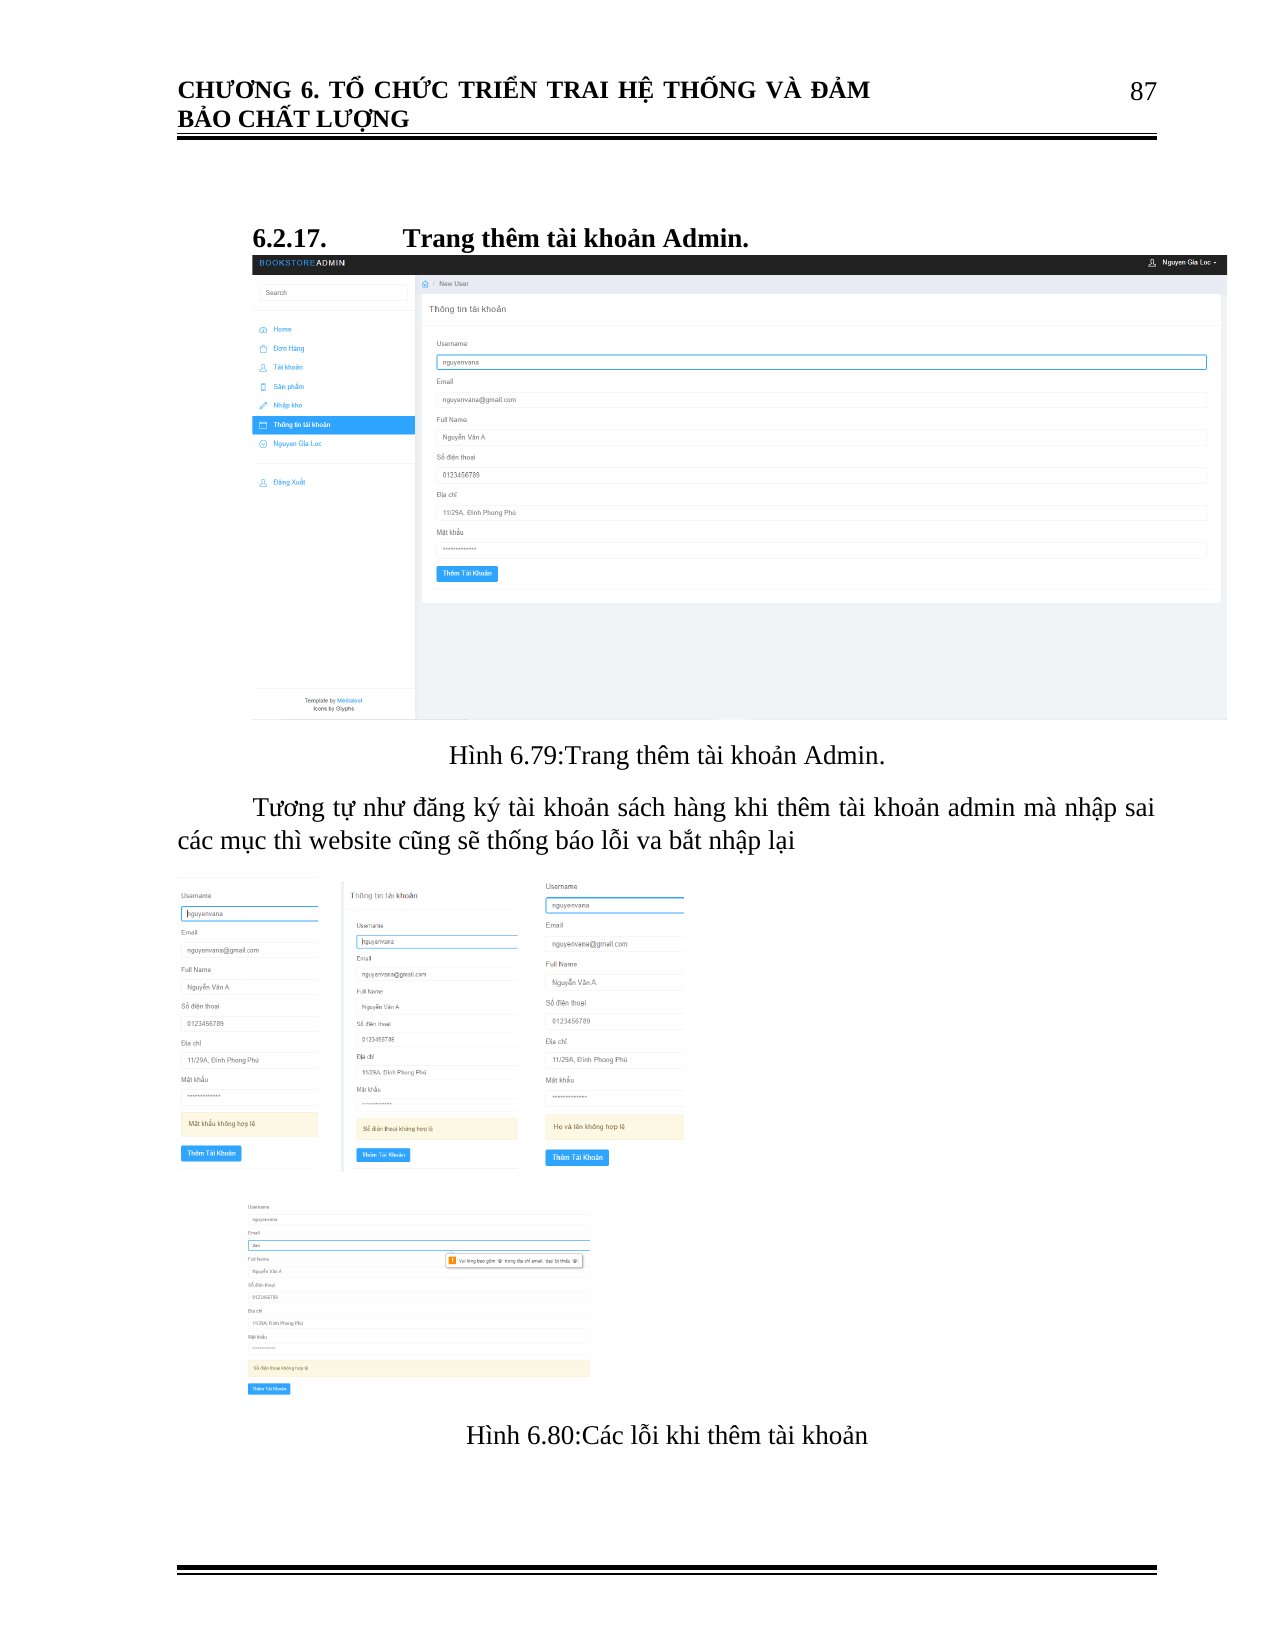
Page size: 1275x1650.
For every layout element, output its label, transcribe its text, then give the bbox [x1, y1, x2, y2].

subtitle Trang thêm tài khoản Admin. [252, 222, 1157, 253]
picture [252, 255, 1228, 720]
picture [177, 874, 318, 1169]
text Tương tự như đăng ký tài khoản sách hàng khi thêm tài khoản admin mà nhập sai các mục thì website cũng sẽ thống báo lỗi va bắt nhập lại [177, 791, 1157, 856]
picture [341, 882, 518, 1172]
picture [239, 1194, 590, 1399]
picture [537, 874, 684, 1169]
